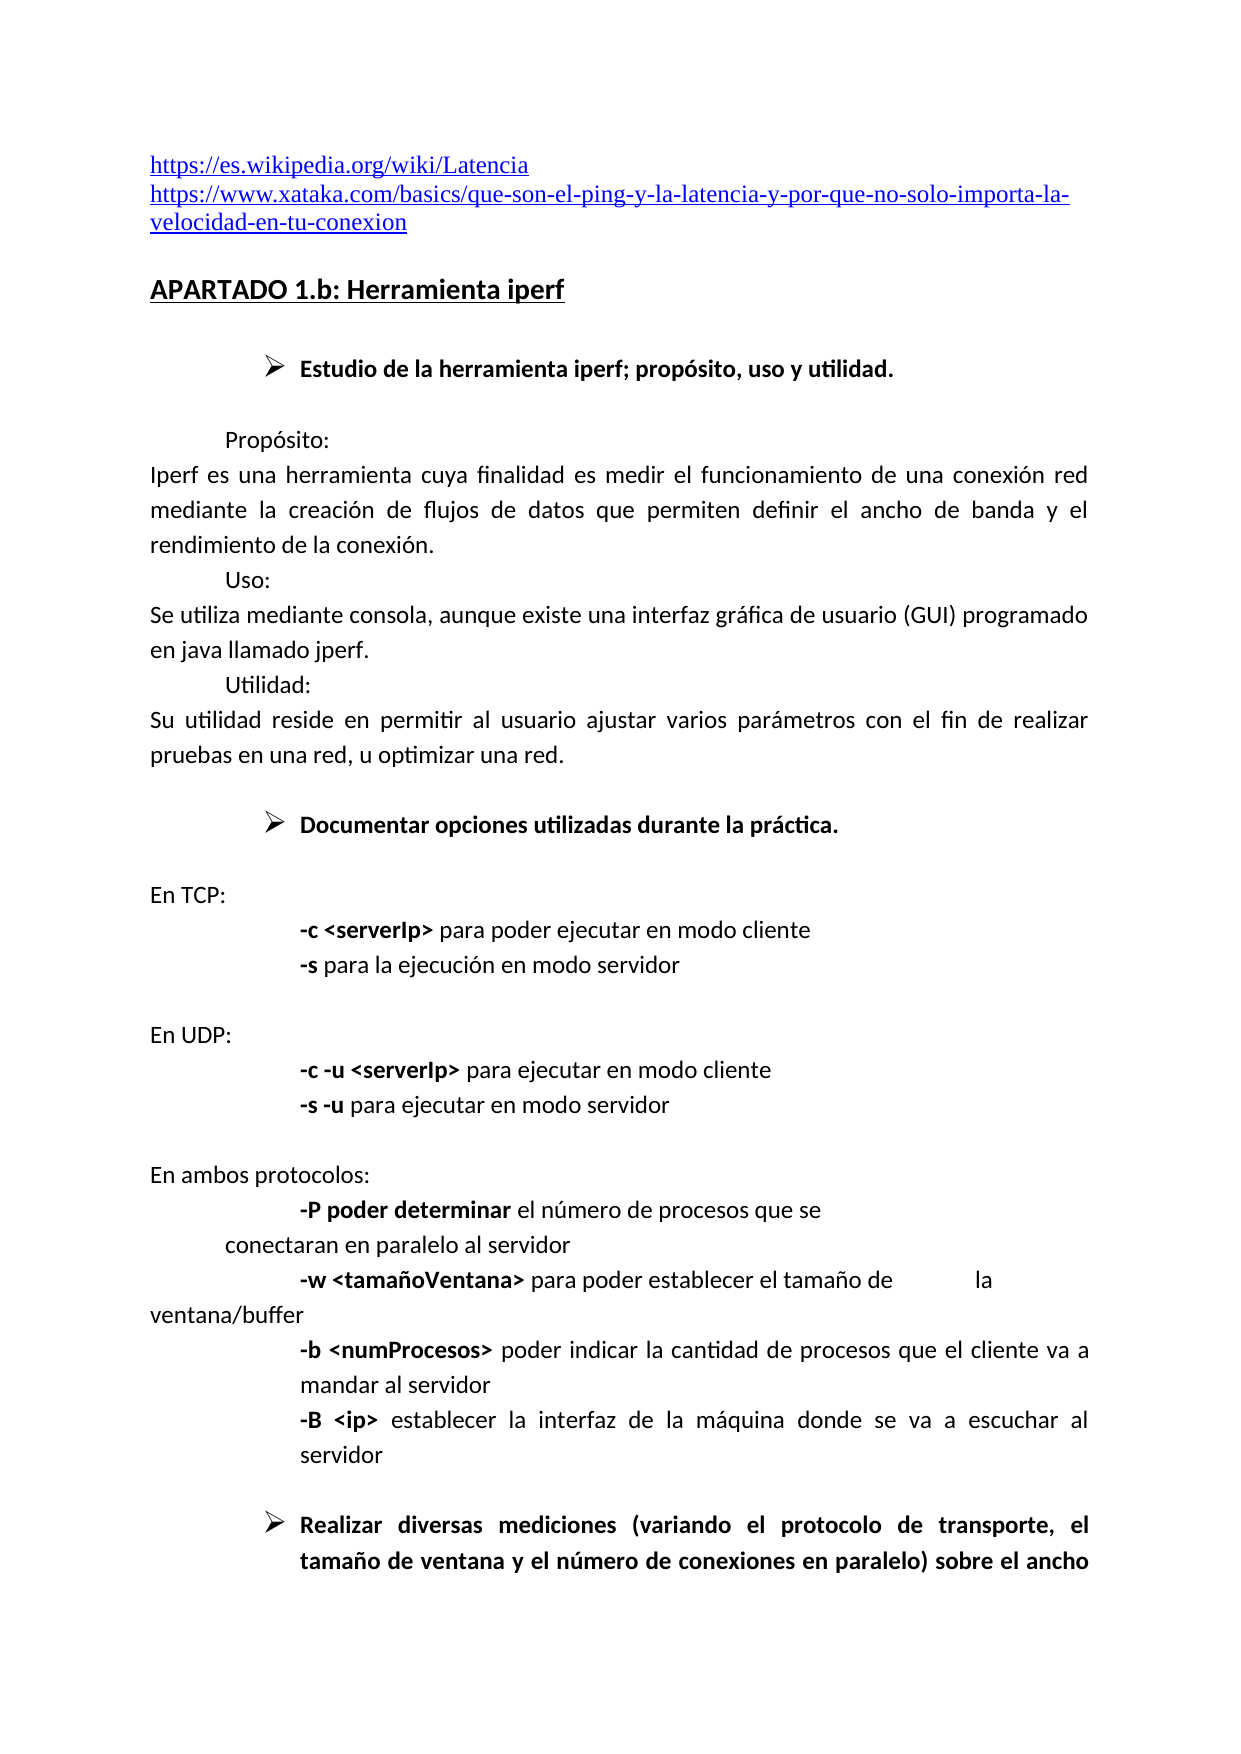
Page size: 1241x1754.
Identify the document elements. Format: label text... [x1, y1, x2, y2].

text https://www.xataka.com/basics/que-son-el-ping-y-la-latencia-y-por-que-no-solo-importa-la-velocidad-en-tu-conexion [150, 179, 1090, 236]
text Uso: [225, 564, 1090, 594]
text -P poder determinar el número de procesos que se conectaran en paralelo al servidor [150, 1194, 1090, 1260]
list Documentar opciones utilizadas durante la práctica. [262, 809, 1090, 840]
text Utilidad: [225, 669, 1090, 699]
text -c <serverIp> para poder ejecutar en modo cliente [300, 914, 1090, 945]
text En TCP: [150, 879, 1090, 910]
text -c -u <serverIp> para ejecutar en modo cliente [150, 1054, 1090, 1085]
text APARTADO 1.b: Herramienta iperf [150, 271, 1090, 307]
text Iperf es una herramienta cuya finalidad es medir el funcionamiento de una conexión red mediante la creación de flujos de datos que permiten definir el ancho de banda y el rendimiento de la conexión. [150, 459, 1090, 559]
text https://es.wikipedia.org/wiki/Latencia [150, 150, 1090, 179]
text -w <tamañoVentana> para poder establecer el tamaño de la ventana/buffer [150, 1264, 1090, 1330]
list Estudio de la herramienta iperf; propósito, uso y utilidad. [262, 353, 1090, 384]
text Propósito: [225, 424, 1090, 454]
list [262, 1509, 1090, 1575]
text En ambos protocolos: [150, 1159, 1090, 1190]
text -B <ip> establecer la interfaz de la máquina donde se va a escuchar al servidor [300, 1404, 1090, 1470]
text Su utilidad reside en permitir al usuario ajustar varios parámetros con el fin de realizar pruebas en una red, u optimizar una red. [150, 704, 1090, 769]
text -b <numProcesos> poder indicar la cantidad de procesos que el cliente va a mandar al servidor [300, 1334, 1090, 1400]
text Se utiliza mediante consola, aunque existe una interfaz gráfica de usuario (GUI) programado en java llamado jperf. [150, 599, 1090, 664]
text En UDP: [150, 1019, 1090, 1050]
text -s -u para ejecutar en modo servidor [150, 1089, 1090, 1120]
text -s para la ejecución en modo servidor [300, 949, 1090, 980]
